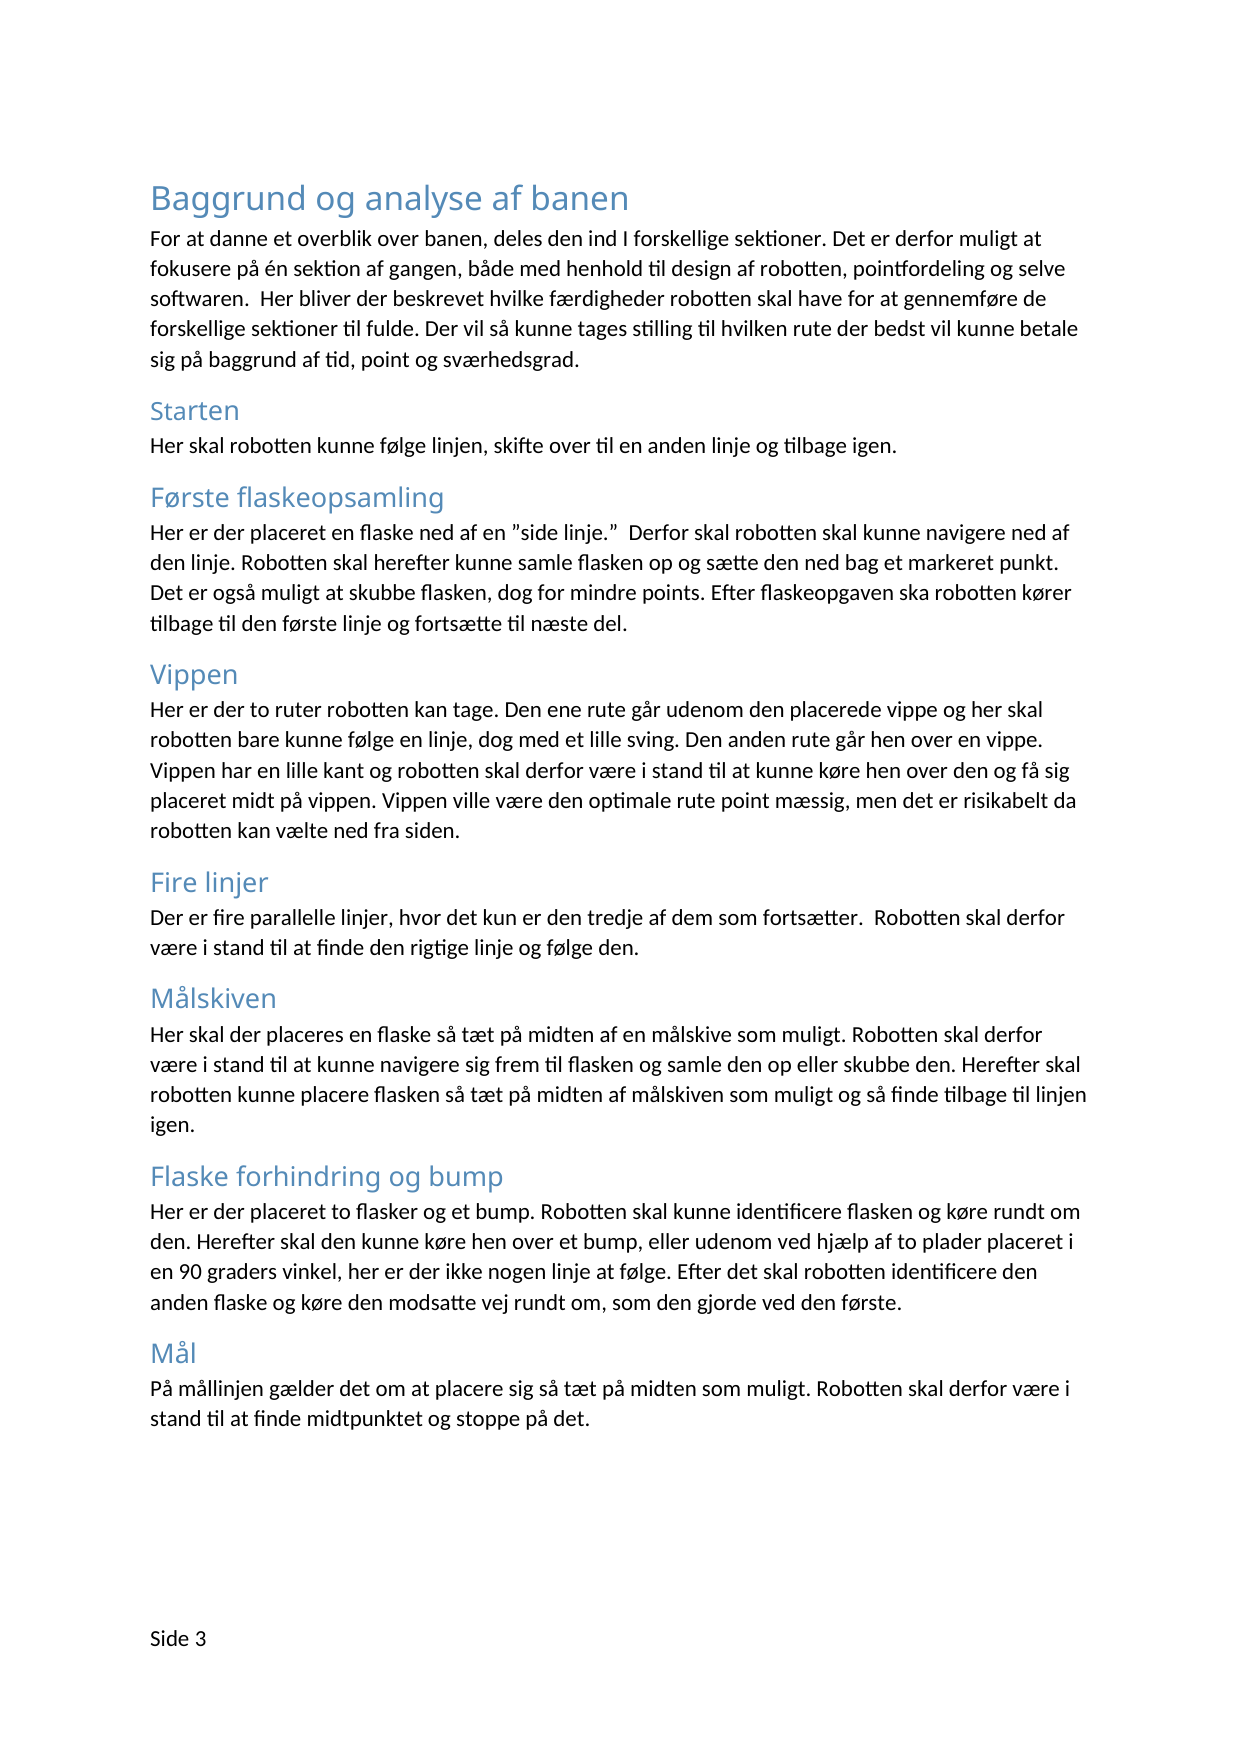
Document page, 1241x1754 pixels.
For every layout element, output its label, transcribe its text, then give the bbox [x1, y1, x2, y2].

subtitle Flaske forhindring og bump [150, 1157, 1090, 1194]
subtitle Fire linjer [150, 863, 1090, 900]
subtitle Mål [150, 1334, 1090, 1371]
subtitle Vippen [150, 656, 1090, 692]
subtitle Starten [150, 392, 1090, 428]
text For at danne et overblik over banen, deles den ind I forskellige sektioner. Det er derfor muligt at fokusere på én sektion af gangen, både med henhold til design af robotten, pointfordeling og selve softwaren. Her bliver der beskrevet hvilke færdigheder robotten skal have for at gennemføre de forskellige sektioner til fulde. Der vil så kunne tages stilling til hvilken rute der bedst vil kunne betale sig på baggrund af tid, point og sværhedsgrad. [150, 224, 1090, 373]
text På mållinjen gælder det om at placere sig så tæt på midten som muligt. Robotten skal derfor være i stand til at finde midtpunktet og stoppe på det. [150, 1374, 1090, 1433]
text Her skal robotten kunne følge linjen, skifte over til en anden linje og tilbage igen. [150, 431, 1090, 459]
subtitle Første flaskeopsamling [150, 478, 1090, 515]
text Her skal der placeres en flaske så tæt på midten af en målskive som muligt. Robotten skal derfor være i stand til at kunne navigere sig frem til flasken og samle den op eller skubbe den. Herefter skal robotten kunne placere flasken så tæt på midten af målskiven som muligt og så finde tilbage til linjen igen. [150, 1020, 1090, 1138]
text Her er der to ruter robotten kan tage. Den ene rute går udenom den placerede vippe og her skal robotten bare kunne følge en linje, dog med et lille sving. Den anden rute går hen over en vippe. Vippen har en lille kant og robotten skal derfor være i stand til at kunne køre hen over den og få sig placeret midt på vippen. Vippen ville være den optimale rute point mæssig, men det er risikabelt da robotten kan vælte ned fra siden. [150, 695, 1090, 844]
text Her er der placeret en flaske ned af en ”side linje.” Derfor skal robotten skal kunne navigere ned af den linje. Robotten skal herefter kunne samle flasken op og sætte den ned bag et markeret punkt. Det er også muligt at skubbe flasken, dog for mindre points. Efter flaskeopgaven ska robotten kører tilbage til den første linje og fortsætte til næste del. [150, 518, 1090, 637]
subtitle Baggrund og analyse af banen [150, 175, 1090, 220]
subtitle Målskiven [150, 980, 1090, 1017]
text Der er fire parallelle linjer, hvor det kun er den tredje af dem som fortsætter. Robotten skal derfor være i stand til at finde den rigtige linje og følge den. [150, 903, 1090, 961]
text Her er der placeret to flasker og et bump. Robotten skal kunne identificere flasken og køre rundt om den. Herefter skal den kunne køre hen over et bump, eller udenom ved hjælp af to plader placeret i en 90 graders vinkel, her er der ikke nogen linje at følge. Efter det skal robotten identificere den anden flaske og køre den modsatte vej rundt om, som den gjorde ved den første. [150, 1197, 1090, 1316]
